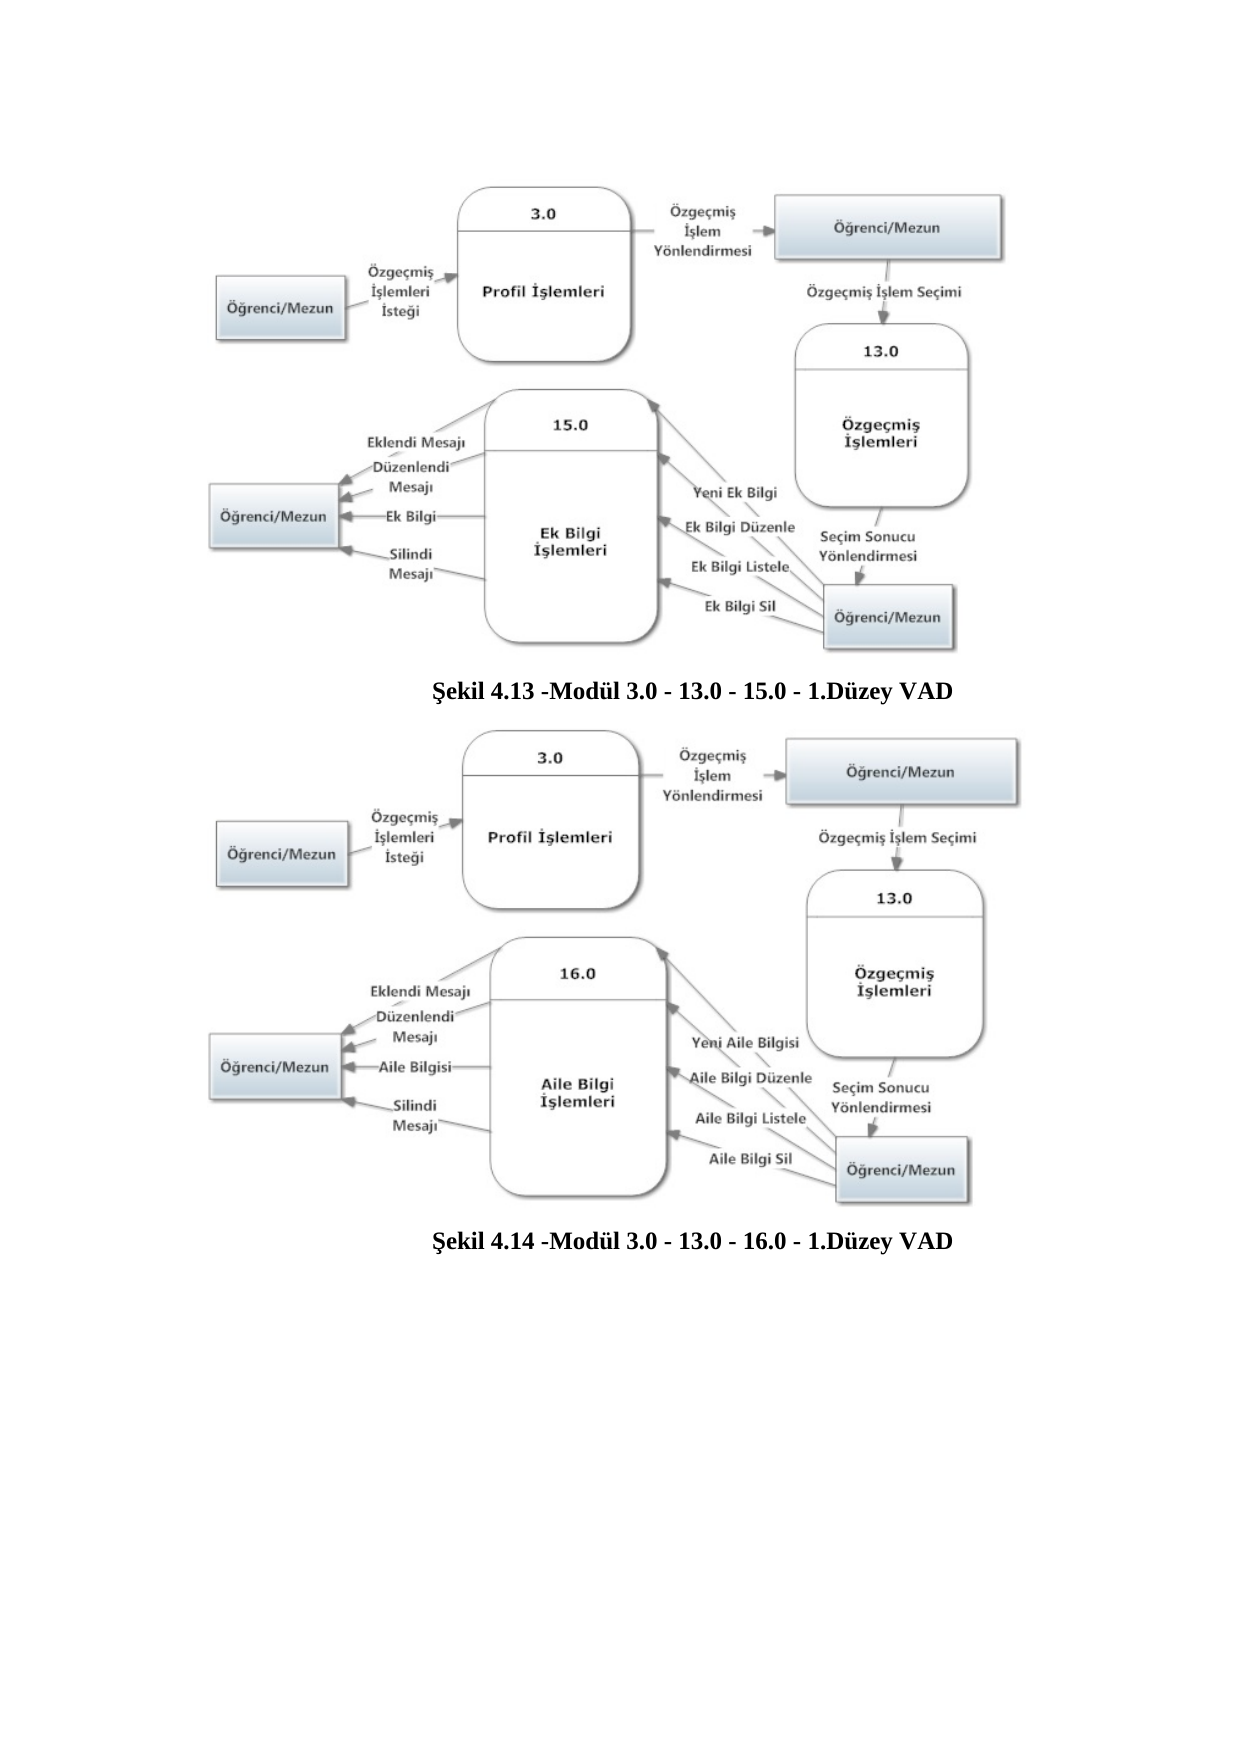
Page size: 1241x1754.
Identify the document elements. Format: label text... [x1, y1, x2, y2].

text Şekil 4.13 -Modül 3.0 - 13.0 - 15.0 - 1.Düzey VAD [207, 676, 1092, 705]
text Şekil 4.14 -Modül 3.0 - 13.0 - 16.0 - 1.Düzey VAD [207, 1226, 1092, 1254]
picture [206, 719, 1029, 1212]
picture [206, 177, 1013, 662]
